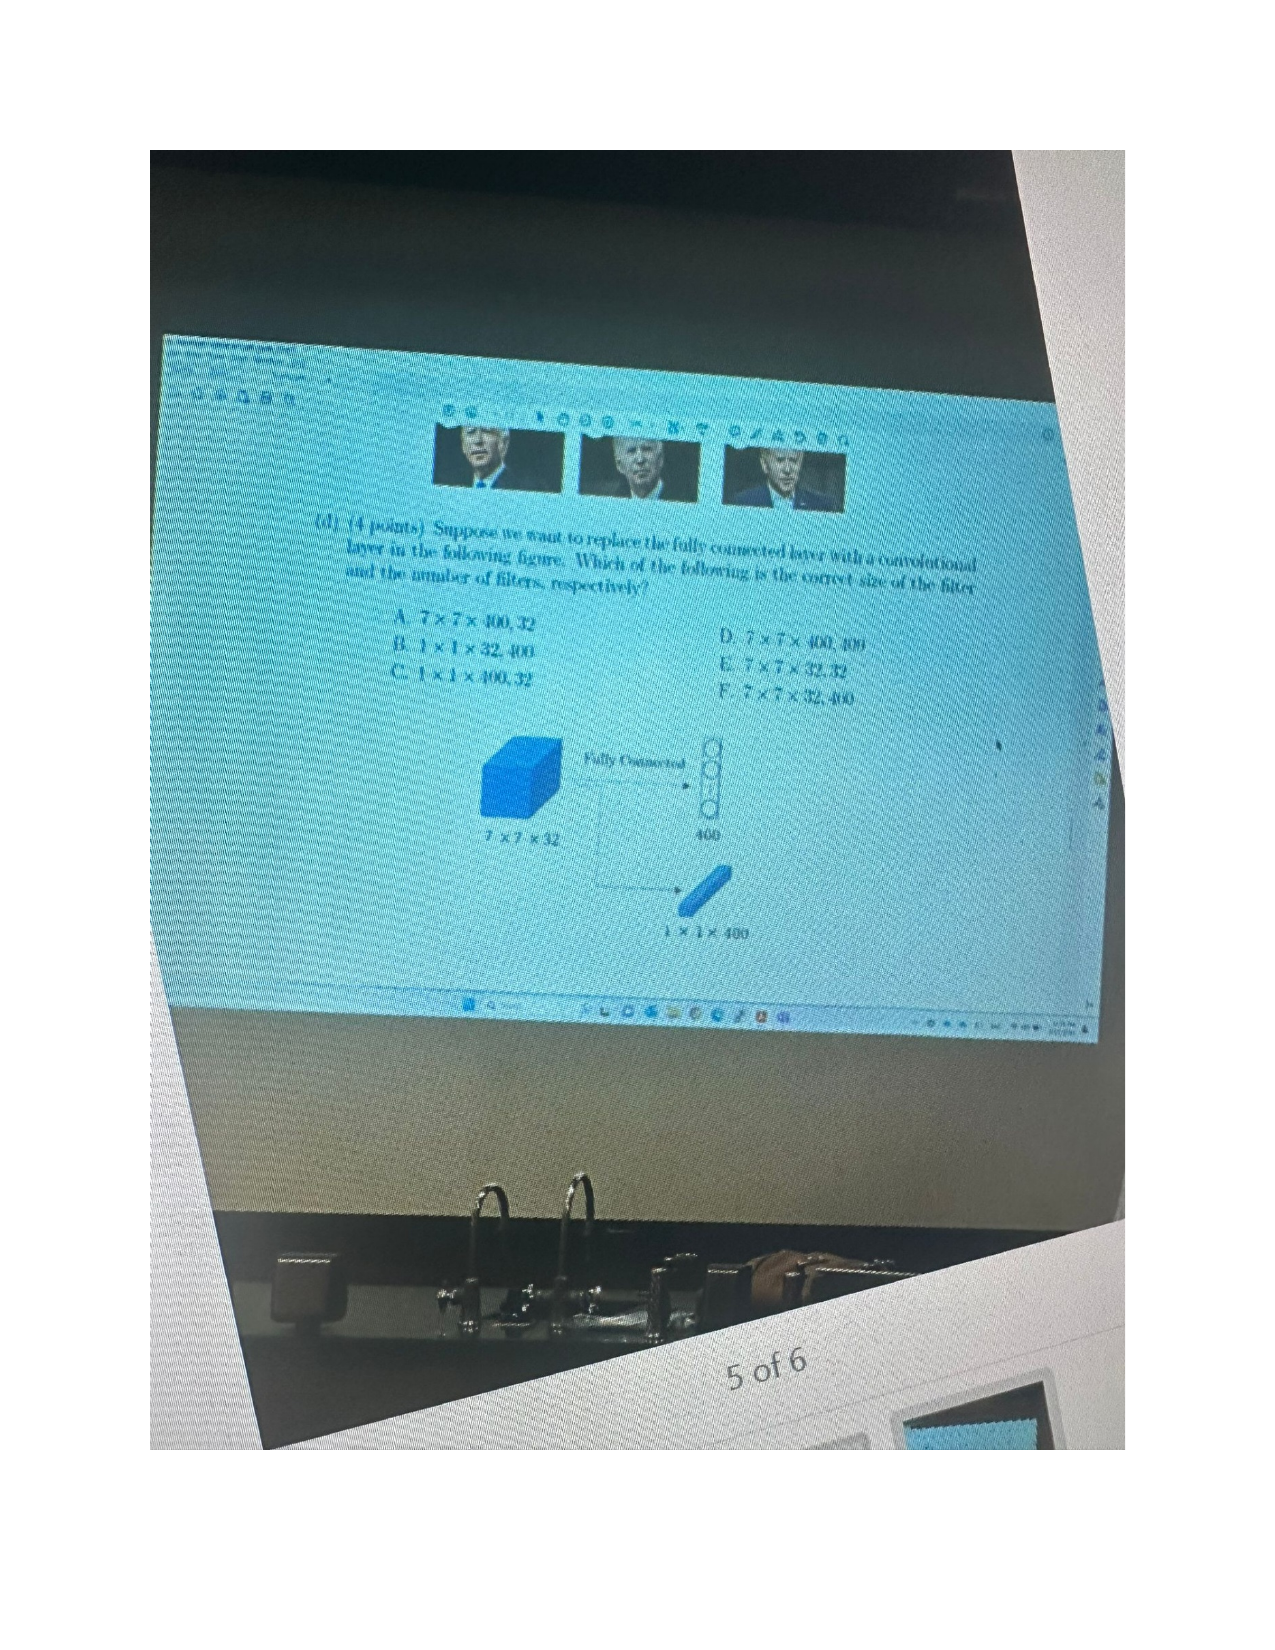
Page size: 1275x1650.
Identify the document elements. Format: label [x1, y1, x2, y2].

picture [150, 150, 1125, 1450]
